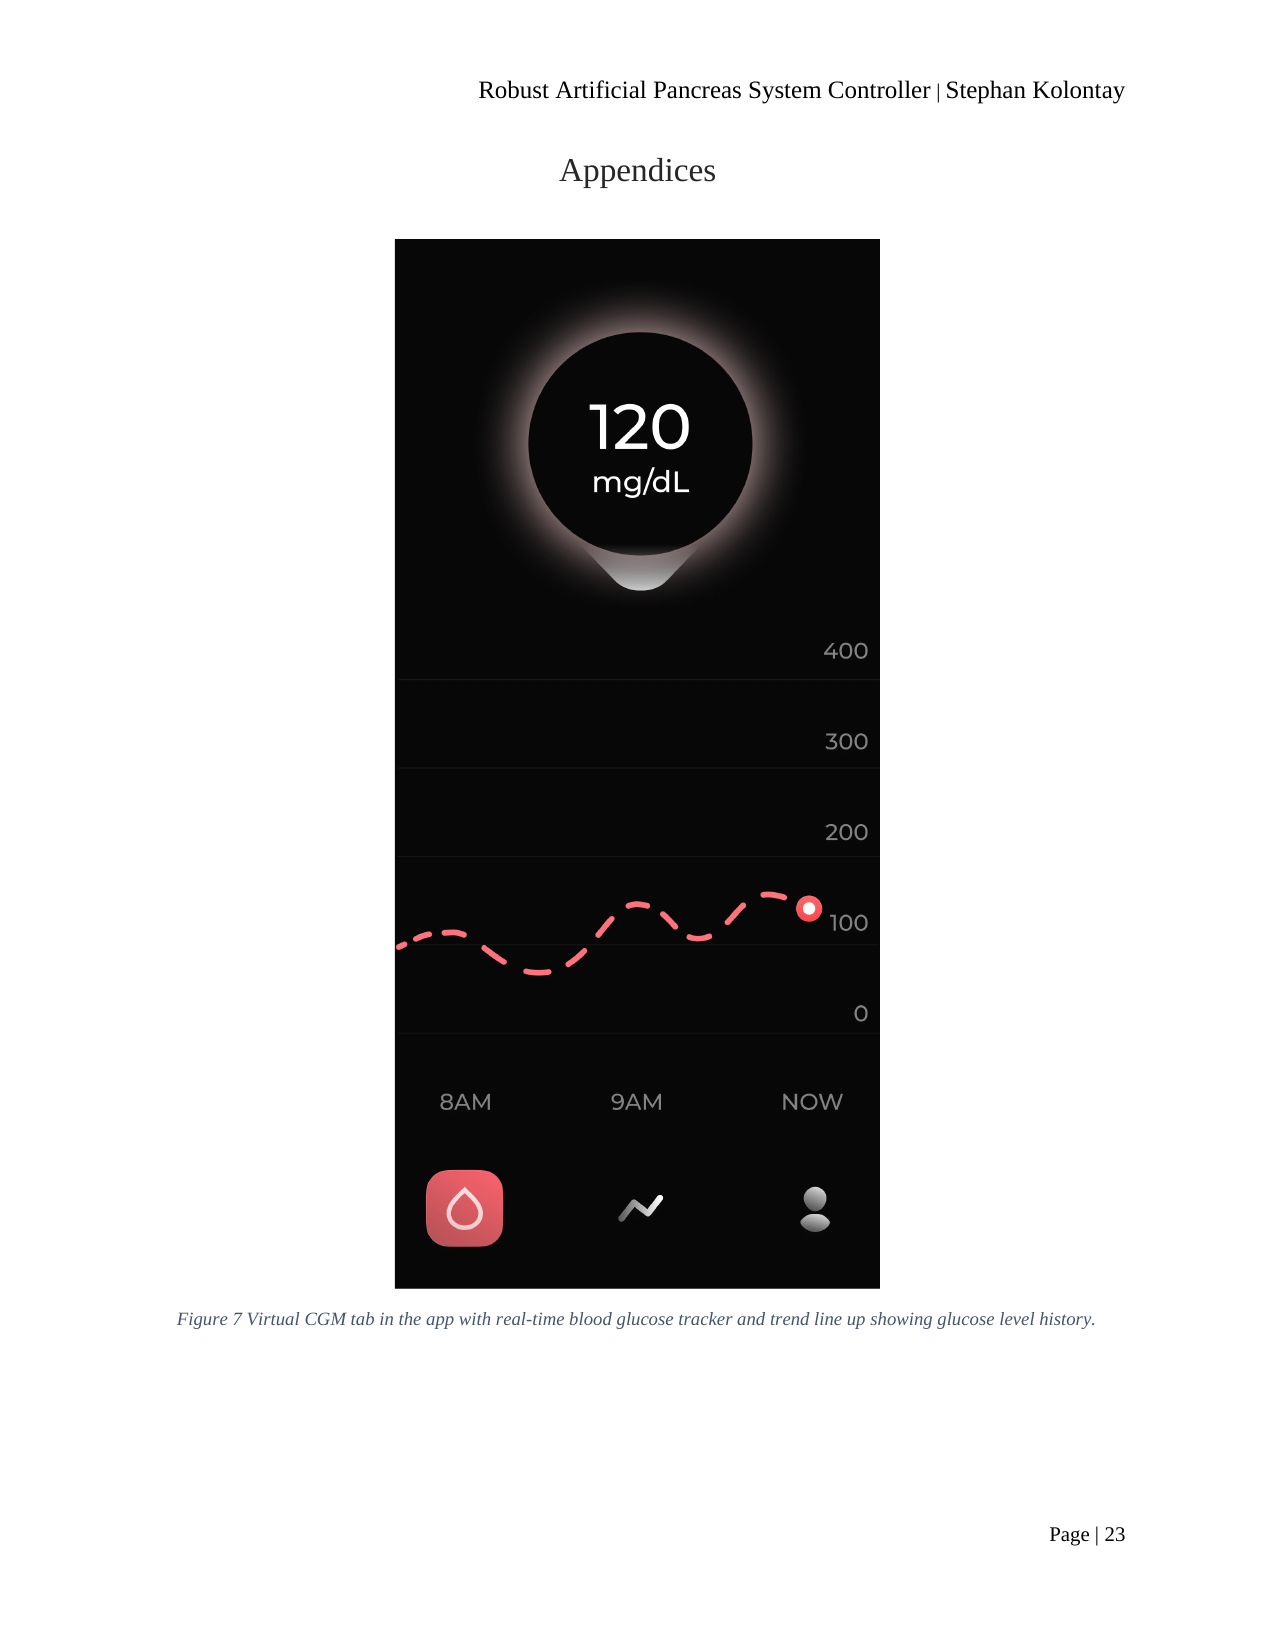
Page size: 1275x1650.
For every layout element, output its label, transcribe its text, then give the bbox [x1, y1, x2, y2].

text Figure 7 Virtual CGM tab in the app with real-time blood glucose tracker and trend line up showing glucose level history. [150, 1308, 1125, 1329]
picture [394, 239, 880, 1289]
subtitle Appendices [150, 150, 1125, 188]
